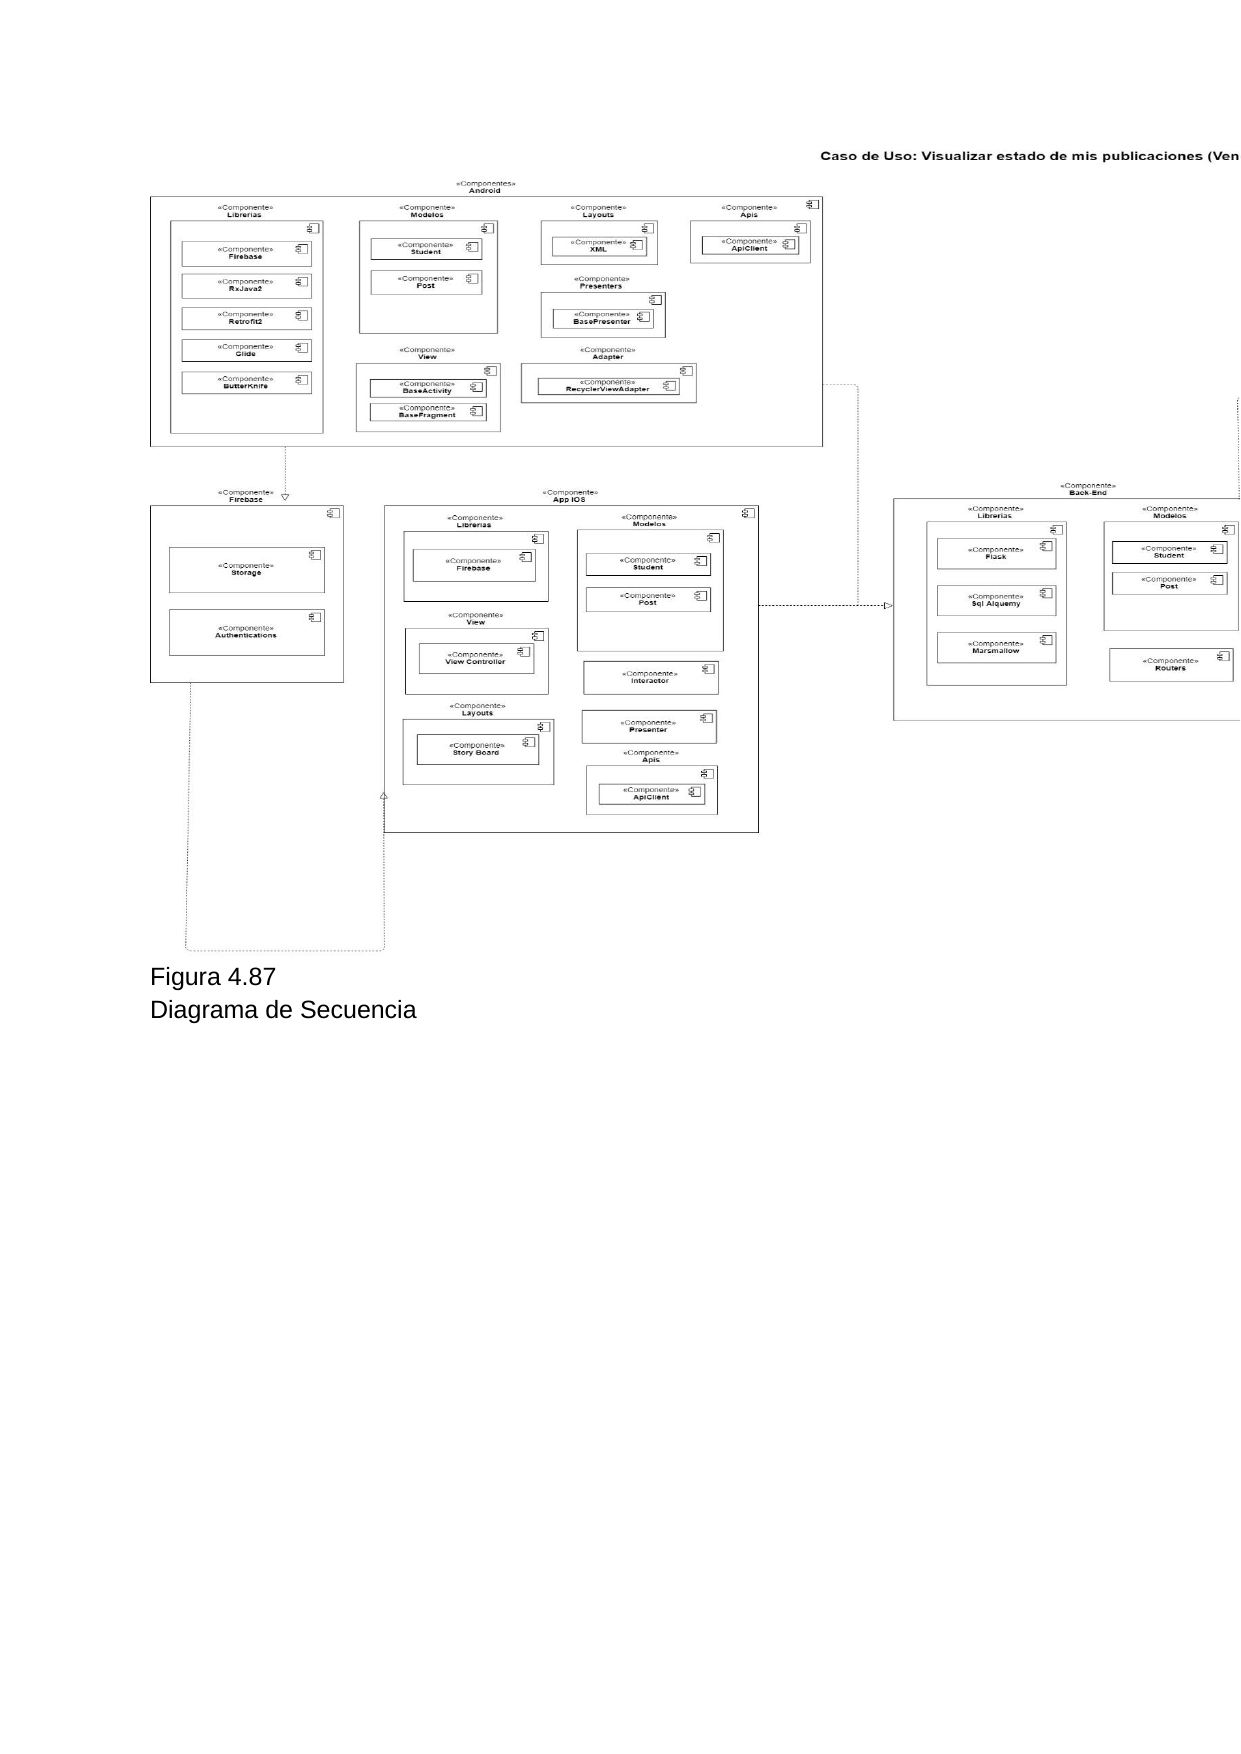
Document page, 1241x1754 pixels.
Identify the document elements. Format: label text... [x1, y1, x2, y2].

picture [150, 150, 1241, 958]
text Figura 4.87 [150, 962, 1090, 990]
text Diagrama de Secuencia [150, 995, 1090, 1023]
